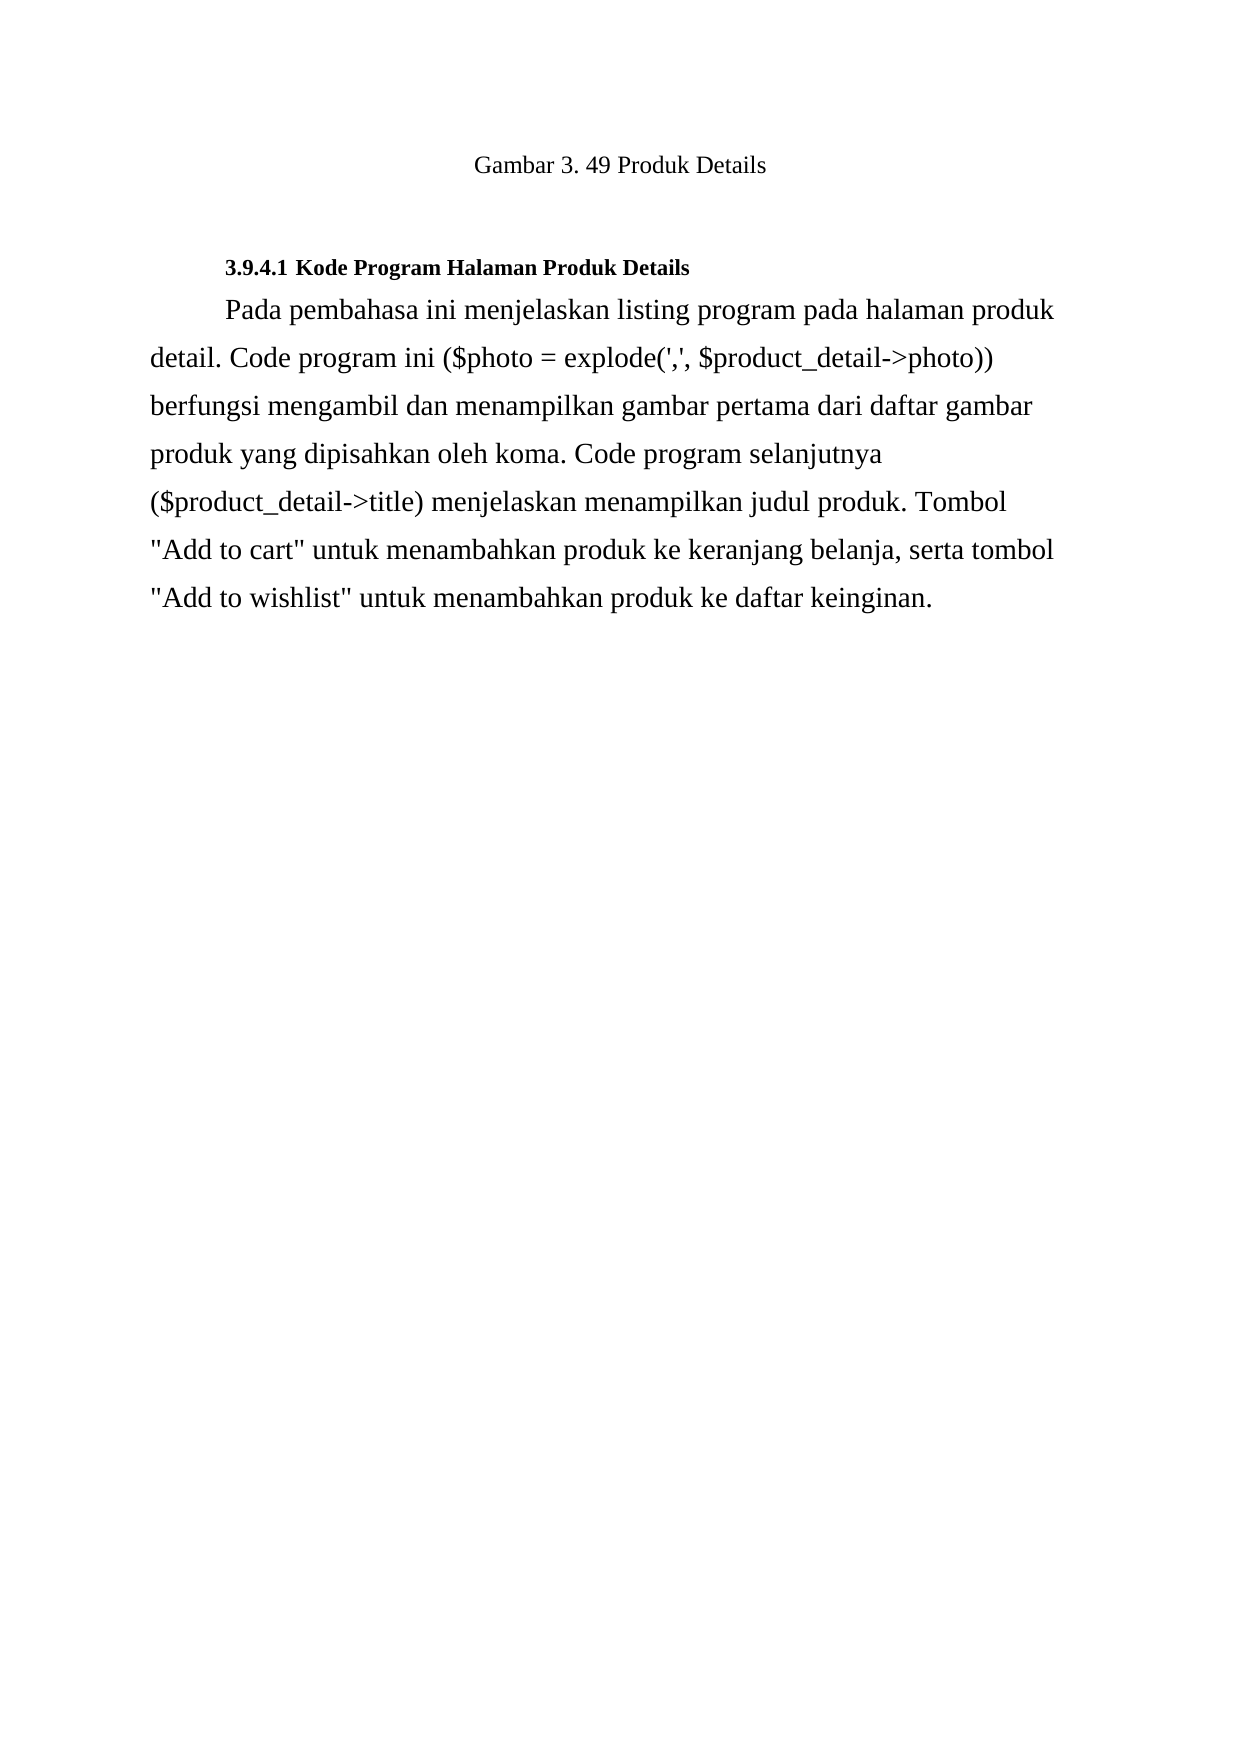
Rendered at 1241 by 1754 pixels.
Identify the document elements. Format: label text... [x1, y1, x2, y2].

text Pada pembahasa ini menjelaskan listing program pada halaman produk detail. Code program ini ($photo = explode(',', $product_detail->photo)) berfungsi mengambil dan menampilkan gambar pertama dari daftar gambar produk yang dipisahkan oleh koma. Code program selanjutnya ($product_detail->title) menjelaskan menampilkan judul produk. Tombol "Add to cart" untuk menambahkan produk ke keranjang belanja, serta tombol "Add to wishlist" untuk menambahkan produk ke daftar keinginan. [150, 292, 1076, 613]
text Gambar 3. 49 Produk Details [150, 150, 1090, 179]
subtitle 3.9.4.1 Kode Program Halaman Produk Details [225, 254, 1090, 280]
